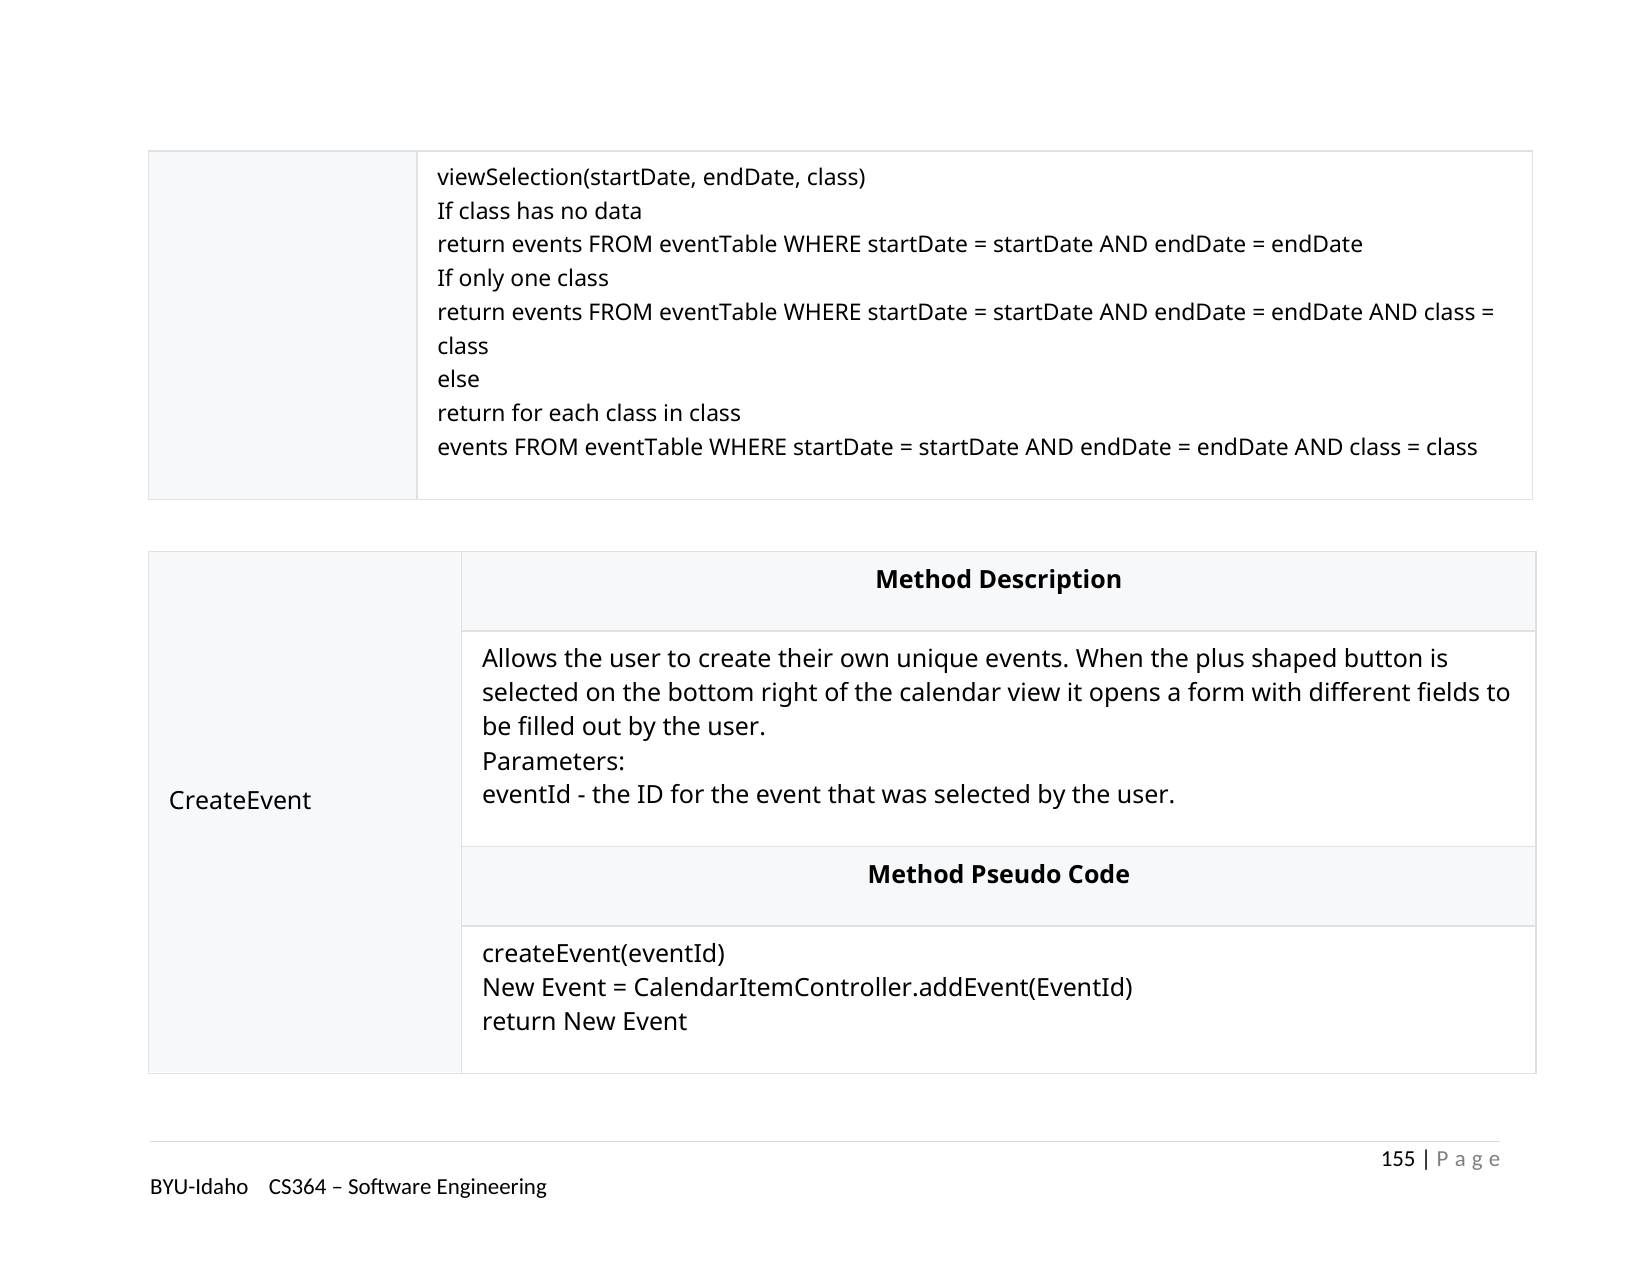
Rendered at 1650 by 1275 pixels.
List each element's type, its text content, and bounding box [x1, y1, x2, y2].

table_cell viewSelection(startDate, endDate, class) If class has no data return events FROM eventTable WHERE startDate = startDate AND endDate = endDate If only one class return events FROM eventTable WHERE startDate = startDate AND endDate = endDate AND class = class else return for each class in class events FROM eventTable WHERE startDate = startDate AND endDate = endDate AND class = class [418, 152, 1532, 499]
table_cell createEvent(eventId) New Event = CalendarItemController.addEvent(EventId) return New Event [462, 927, 1535, 1072]
table_header Method Description [462, 552, 1535, 630]
table_cell Allows the user to create their own unique events. When the plus shaped button is selected on the bottom right of the calendar view it opens a form with different fields to be filled out by the user. Parameters: eventId - the ID for the event that was selected by the user. [462, 632, 1535, 846]
table_header CreateEvent [149, 552, 461, 1072]
table_cell Method Pseudo Code [462, 847, 1535, 925]
